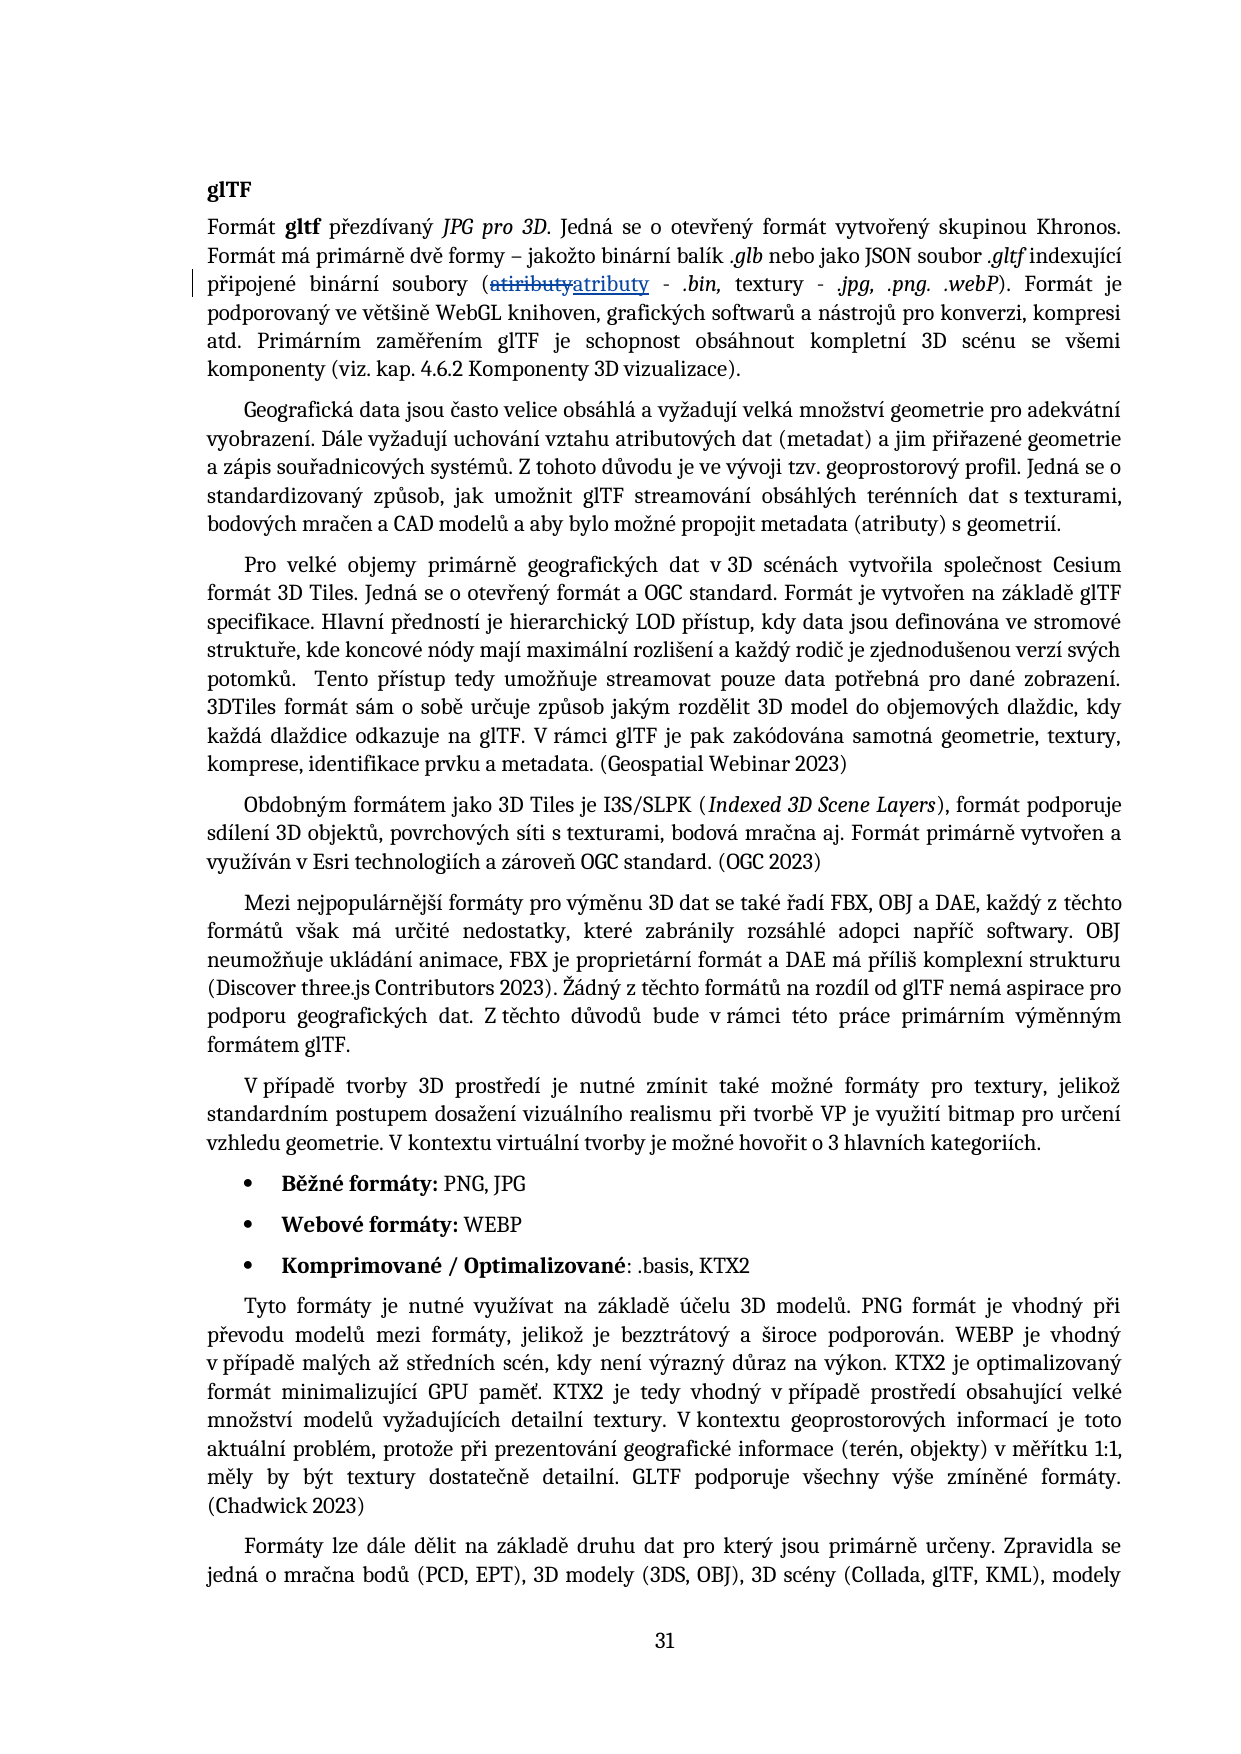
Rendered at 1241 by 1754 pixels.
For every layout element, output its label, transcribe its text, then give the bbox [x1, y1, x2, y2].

text Pro velké objemy primárně geografických dat v 3D scénách vytvořila společnost Cesium formát 3D Tiles. Jedná se o otevřený formát a OGC standard. Formát je vytvořen na základě glTF specifikace. Hlavní předností je hierarchický LOD přístup, kdy data jsou definována ve stromové struktuře, kde koncové nódy mají maximální rozlišení a každý rodič je zjednodušenou verzí svých potomků. Tento přístup tedy umožňuje streamovat pouze data potřebná pro dané zobrazení. 3DTiles formát sám o sobě určuje způsob jakým rozdělit 3D model do objemových dlaždic, kdy každá dlaždice odkazuje na glTF. V rámci glTF je pak zakódována samotná geometrie, textury, komprese, identifikace prvku a metadata. (Geospatial Webinar 2023) [207, 552, 1122, 777]
text V případě tvorby 3D prostředí je nutné zmínit také možné formáty pro textury, jelikož standardním postupem dosažení vizuálního realismu při tvorbě VP je využití bitmap pro určení vzhledu geometrie. V kontextu virtuální tvorby je možné hovořit o 3 hlavních kategoriích. [207, 1073, 1122, 1156]
text Formát gltf přezdívaný JPG pro 3D. Jedná se o otevřený formát vytvořený skupinou Khronos. Formát má primárně dvě formy – jakožto binární balík .glb nebo jako JSON soubor .gltf indexující připojené binární soubory ( - .bin, textury - .jpg, .png. .webP). Formát je podporovaný ve většině WebGL knihoven, grafických softwarů a nástrojů pro konverzi, kompresi atd. Primárním zaměřením glTF je schopnost obsáhnout kompletní 3D scénu se všemi komponenty (viz. kap. 3.6.2 Komponenty 3D vizualizace). [207, 214, 1122, 382]
text Geografická data jsou často velice obsáhlá a vyžadují velká množství geometrie pro adekvátní vyobrazení. Dále vyžadují uchování vztahu atributových dat (metadat) a jim přiřazené geometrie a zápis souřadnicových systémů. Z tohoto důvodu je ve vývoji tzv. geoprostorový profil. Jedná se o standardizovaný způsob, jak umožnit glTF streamování obsáhlých terénních dat s texturami, bodových mračen a CAD modelů a aby bylo možné propojit metadata (atributy) s geometrií. [207, 397, 1122, 537]
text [207, 1533, 1122, 1588]
list Komprimované / Optimalizované: .basis, KTX2 [244, 1252, 1122, 1279]
text Obdobným formátem jako 3D Tiles je I3S/SLPK (Indexed 3D Scene Layers), formát podporuje sdílení 3D objektů, povrchových síti s texturami, bodová mračna aj. Formát primárně vytvořen a využíván v Esri technologiích a zároveň OGC standard. (OGC 2023) [207, 792, 1122, 875]
text glTF [207, 177, 1122, 203]
list Běžné formáty: PNG, JPG [244, 1171, 1122, 1197]
text Tyto formáty je nutné využívat na základě účelu 3D modelů. PNG formát je vhodný při převodu modelů mezi formáty, jelikož je bezztrátový a široce podporován. WEBP je vhodný v případě malých až středních scén, kdy není výrazný důraz na výkon. KTX2 je optimalizovaný formát minimalizující GPU paměť. KTX2 je tedy vhodný v případě prostředí obsahující velké množství modelů vyžadujících detailní textury. V kontextu geoprostorových informací je toto aktuální problém, protože při prezentování geografické informace (terén, objekty) v měřítku 1:1, měly by být textury dostatečně detailní. GLTF podporuje všechny výše zmíněné formáty. (Chadwick 2023) [207, 1293, 1122, 1519]
list Webové formáty: WEBP [244, 1211, 1122, 1238]
text Mezi nejpopulárnější formáty pro výměnu 3D dat se také řadí FBX, OBJ a DAE, každý z těchto formátů však má určité nedostatky, které zabránily rozsáhlé adopci napříč softwary. OBJ neumožňuje ukládání animace, FBX je proprietární formát a DAE má příliš komplexní strukturu (Discover three.js Contributors 2023). Žádný z těchto formátů na rozdíl od glTF nemá aspirace pro podporu geografických dat. Z těchto důvodů bude v rámci této práce primárním výměnným formátem glTF. [207, 889, 1122, 1058]
